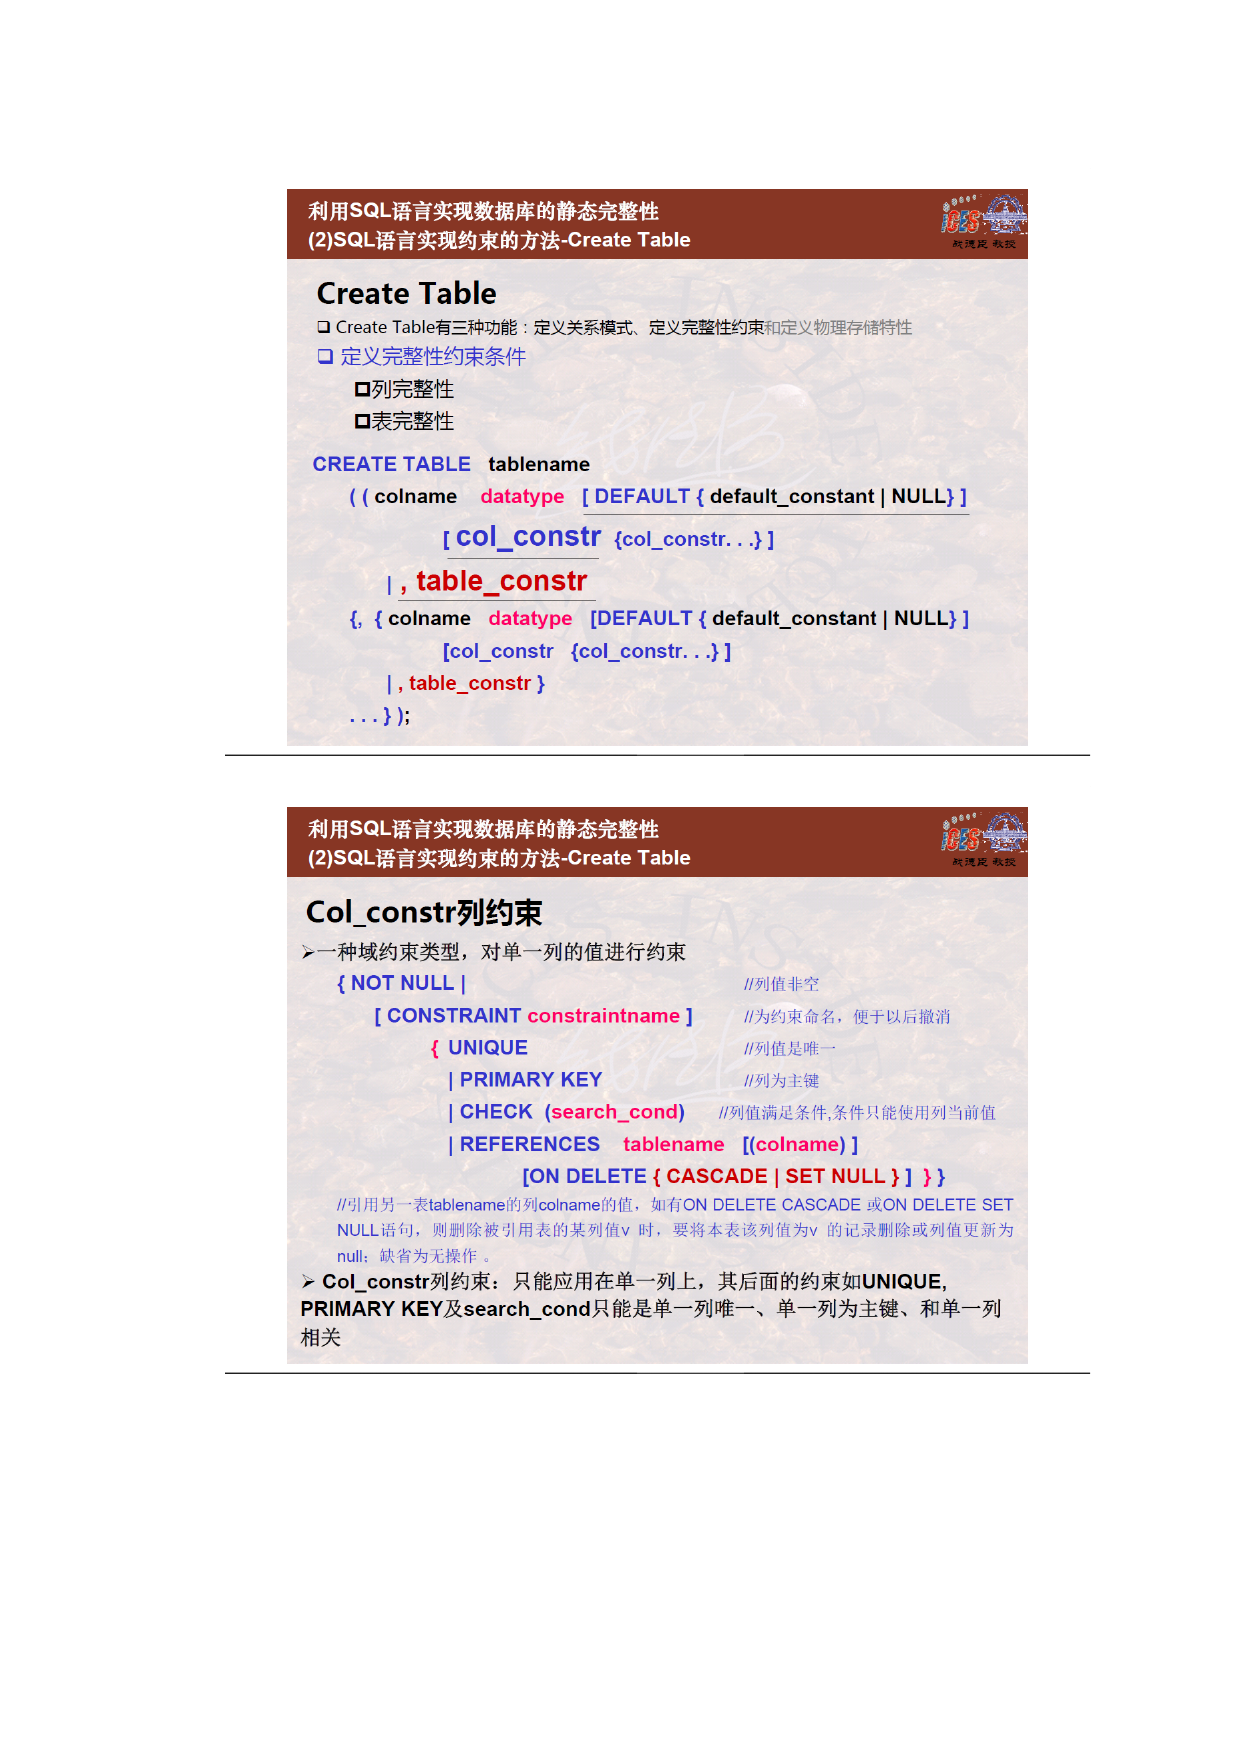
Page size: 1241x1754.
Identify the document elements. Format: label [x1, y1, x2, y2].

picture [225, 162, 1091, 756]
picture [225, 779, 1091, 1374]
